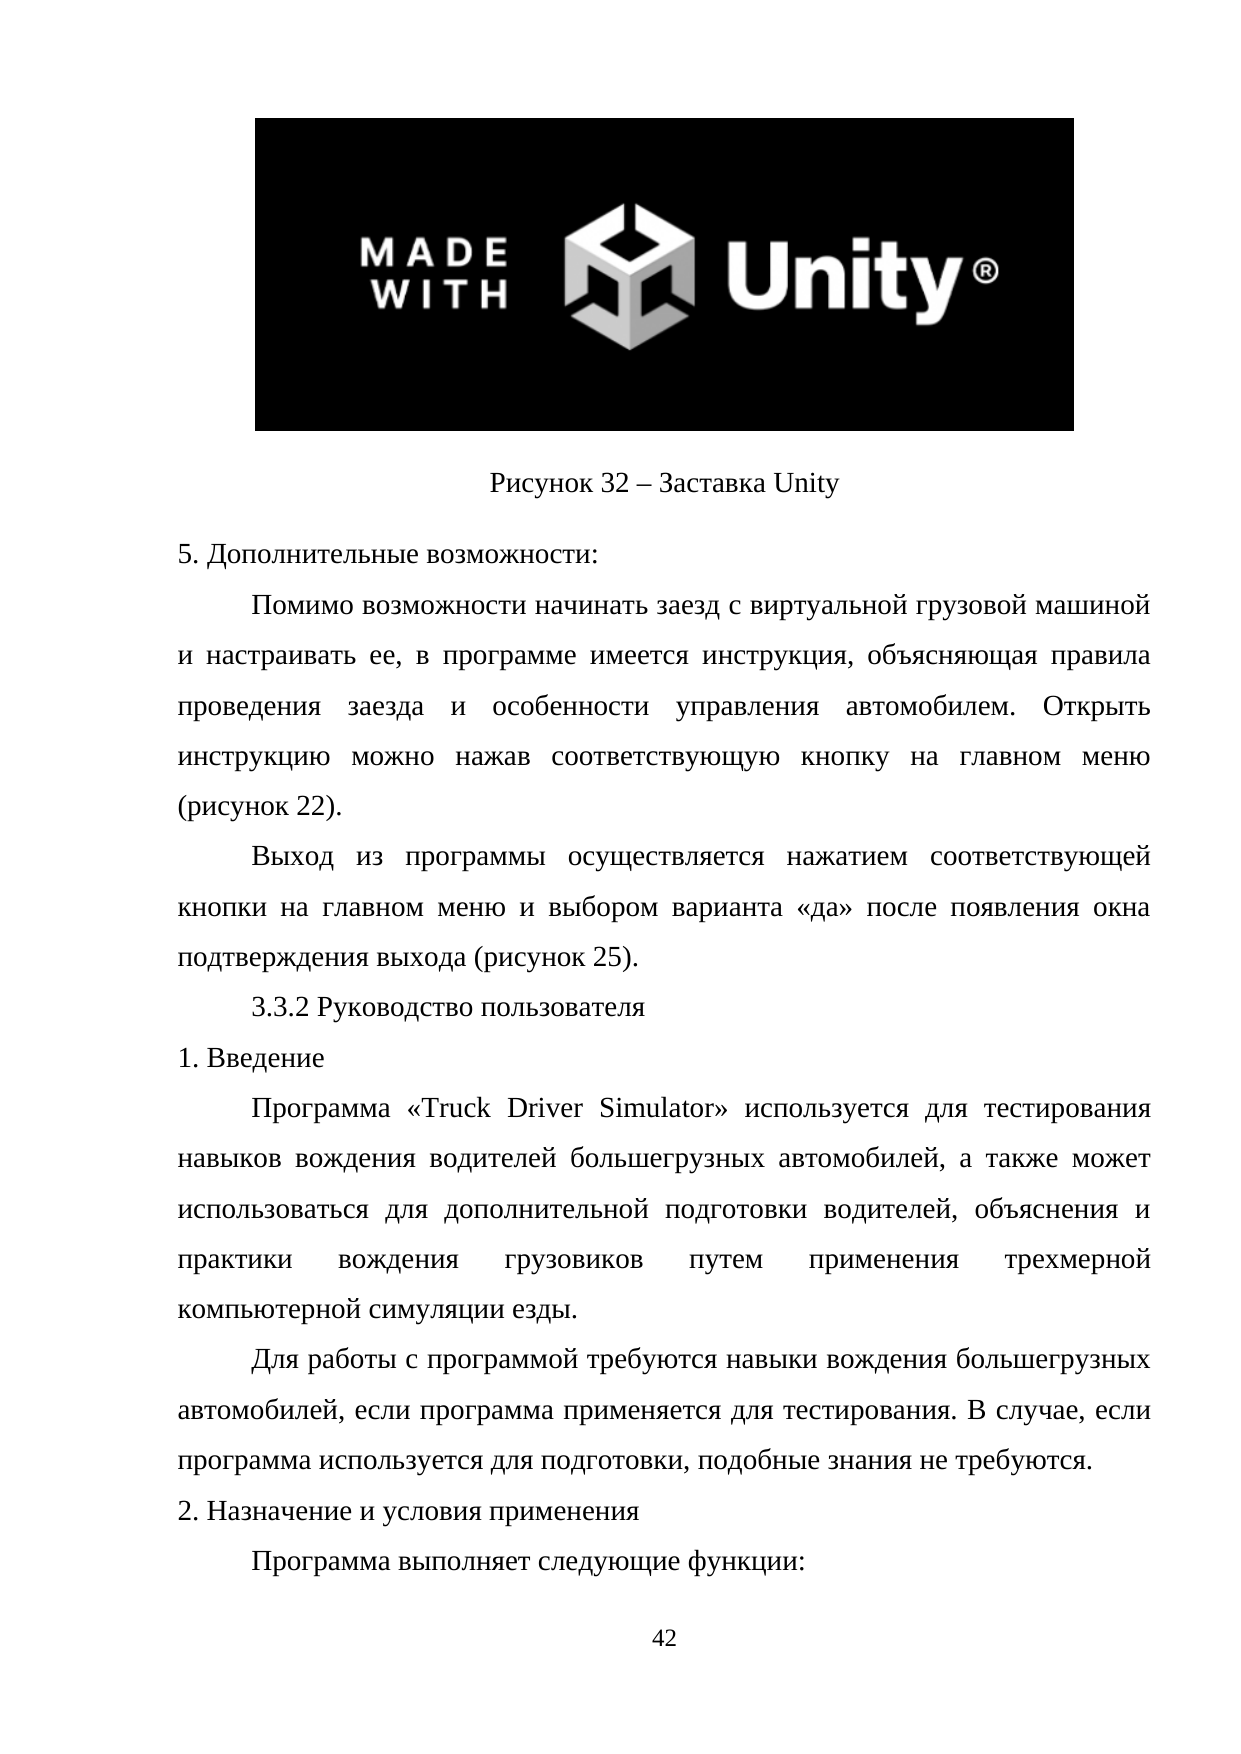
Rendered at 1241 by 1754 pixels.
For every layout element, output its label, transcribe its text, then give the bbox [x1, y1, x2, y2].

list Выход из программы осуществляется нажатием соответствующей кнопки на главном меню и выбором варианта «да» после появления окна подтверждения выхода (рисунок 25). [177, 838, 1152, 973]
list 2. Назначение и условия применения [177, 1493, 1152, 1526]
list 3.3.2 Руководство пользователя [177, 989, 1152, 1023]
list Программа выполняет следующие функции: [177, 1543, 1152, 1576]
picture [255, 118, 1074, 431]
list Дополнительные возможности: [177, 537, 1152, 570]
list 1. Введение [177, 1040, 1152, 1073]
list Для работы с программой требуются навыки вождения большегрузных автомобилей, если программа применяется для тестирования. В случае, если программа используется для подготовки, подобные знания не требуются. [177, 1342, 1152, 1476]
text Рисунок 32 – Заставка Unity [177, 466, 1152, 499]
list Помимо возможности начинать заезд с виртуальной грузовой машиной и настраивать ее, в программе имеется инструкция, объясняющая правила проведения заезда и особенности управления автомобилем. Открыть инструкцию можно нажав соответствующую кнопку на главном меню (рисунок 22). [177, 587, 1152, 822]
list Программа «Truck Driver Simulator» используется для тестирования навыков вождения водителей большегрузных автомобилей, а также может использоваться для дополнительной подготовки водителей, объяснения и практики вождения грузовиков путем применения трехмерной компьютерной симуляции езды. [177, 1090, 1152, 1325]
